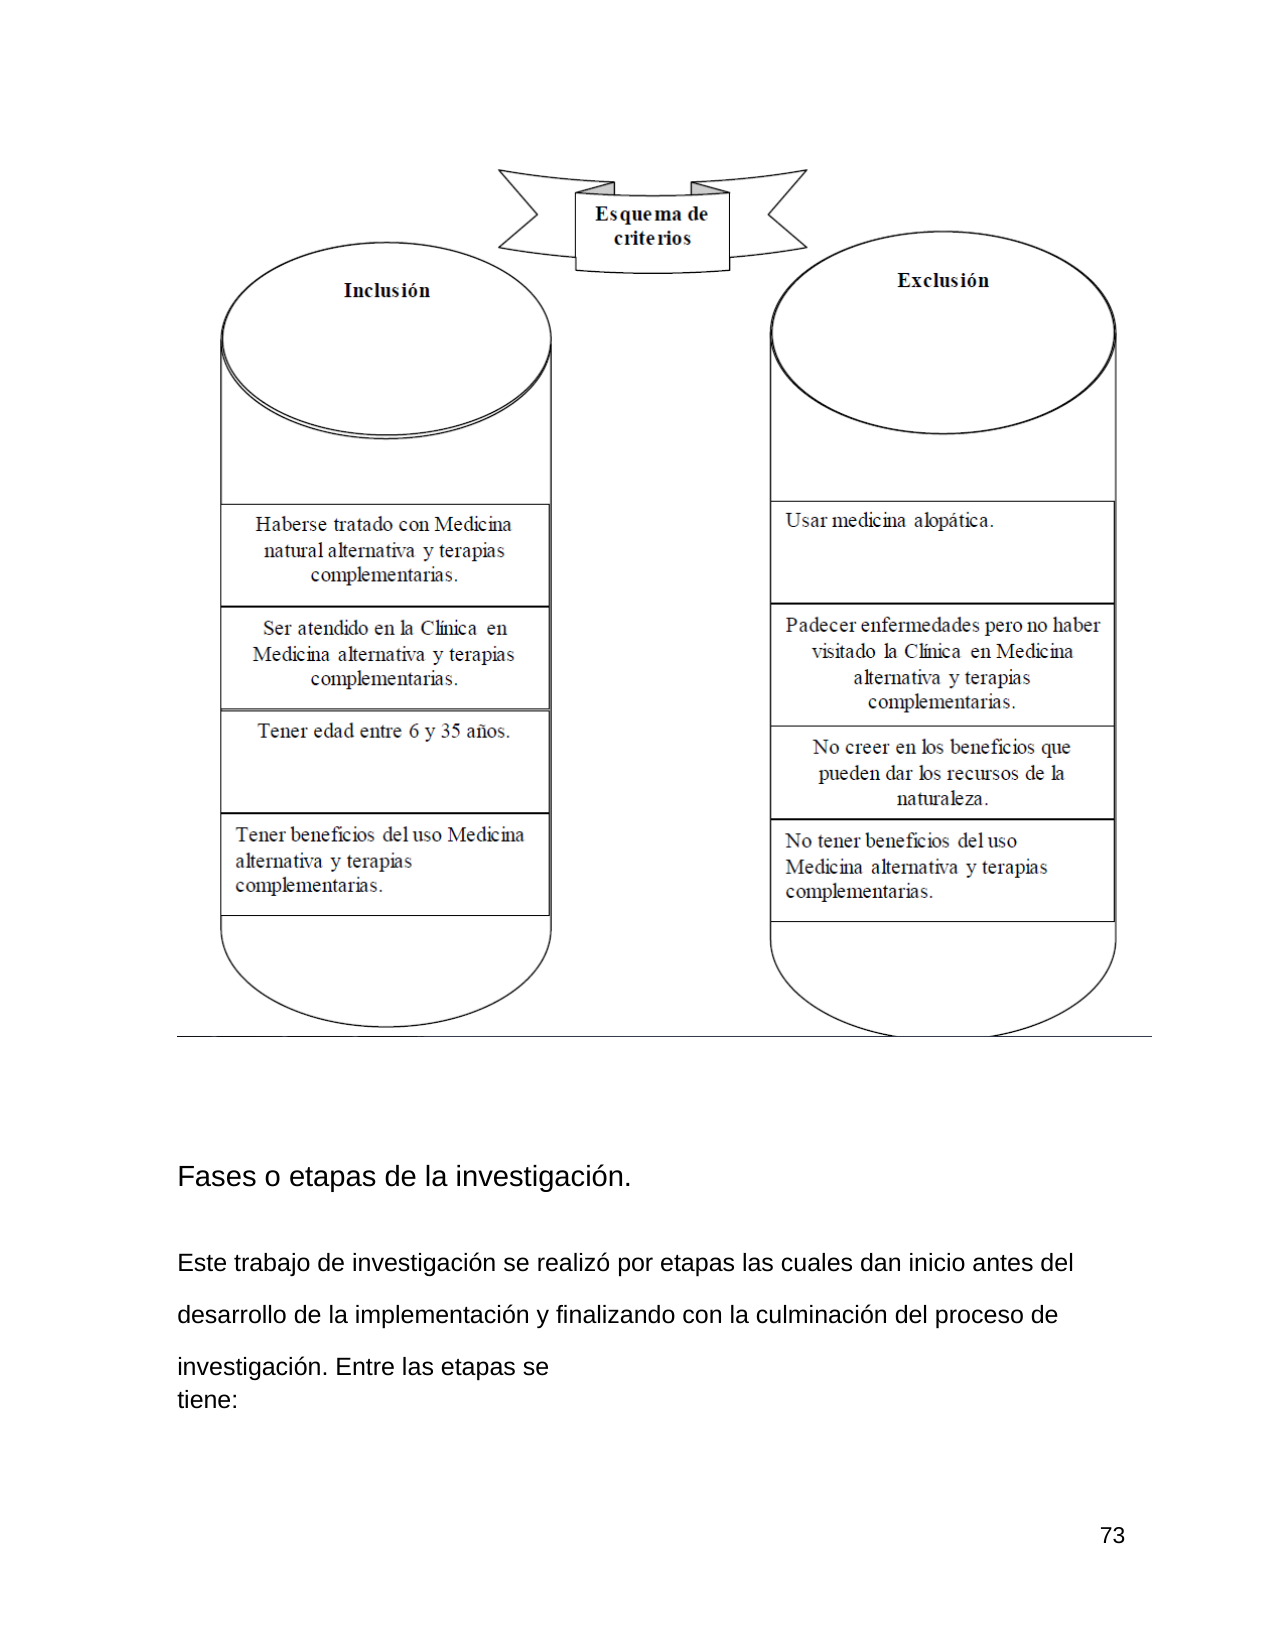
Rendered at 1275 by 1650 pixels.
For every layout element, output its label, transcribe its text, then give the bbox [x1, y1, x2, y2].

text Fases o etapas de la investigación. [177, 1159, 717, 1193]
text investigación. Entre las etapas se tiene: [177, 1352, 616, 1414]
picture [177, 150, 1152, 1037]
text Este trabajo de investigación se realizó por etapas las cuales dan inicio antes del [177, 1248, 1097, 1277]
text desarrollo de la implementación y finalizando con la culminación del proceso de [177, 1300, 1096, 1329]
